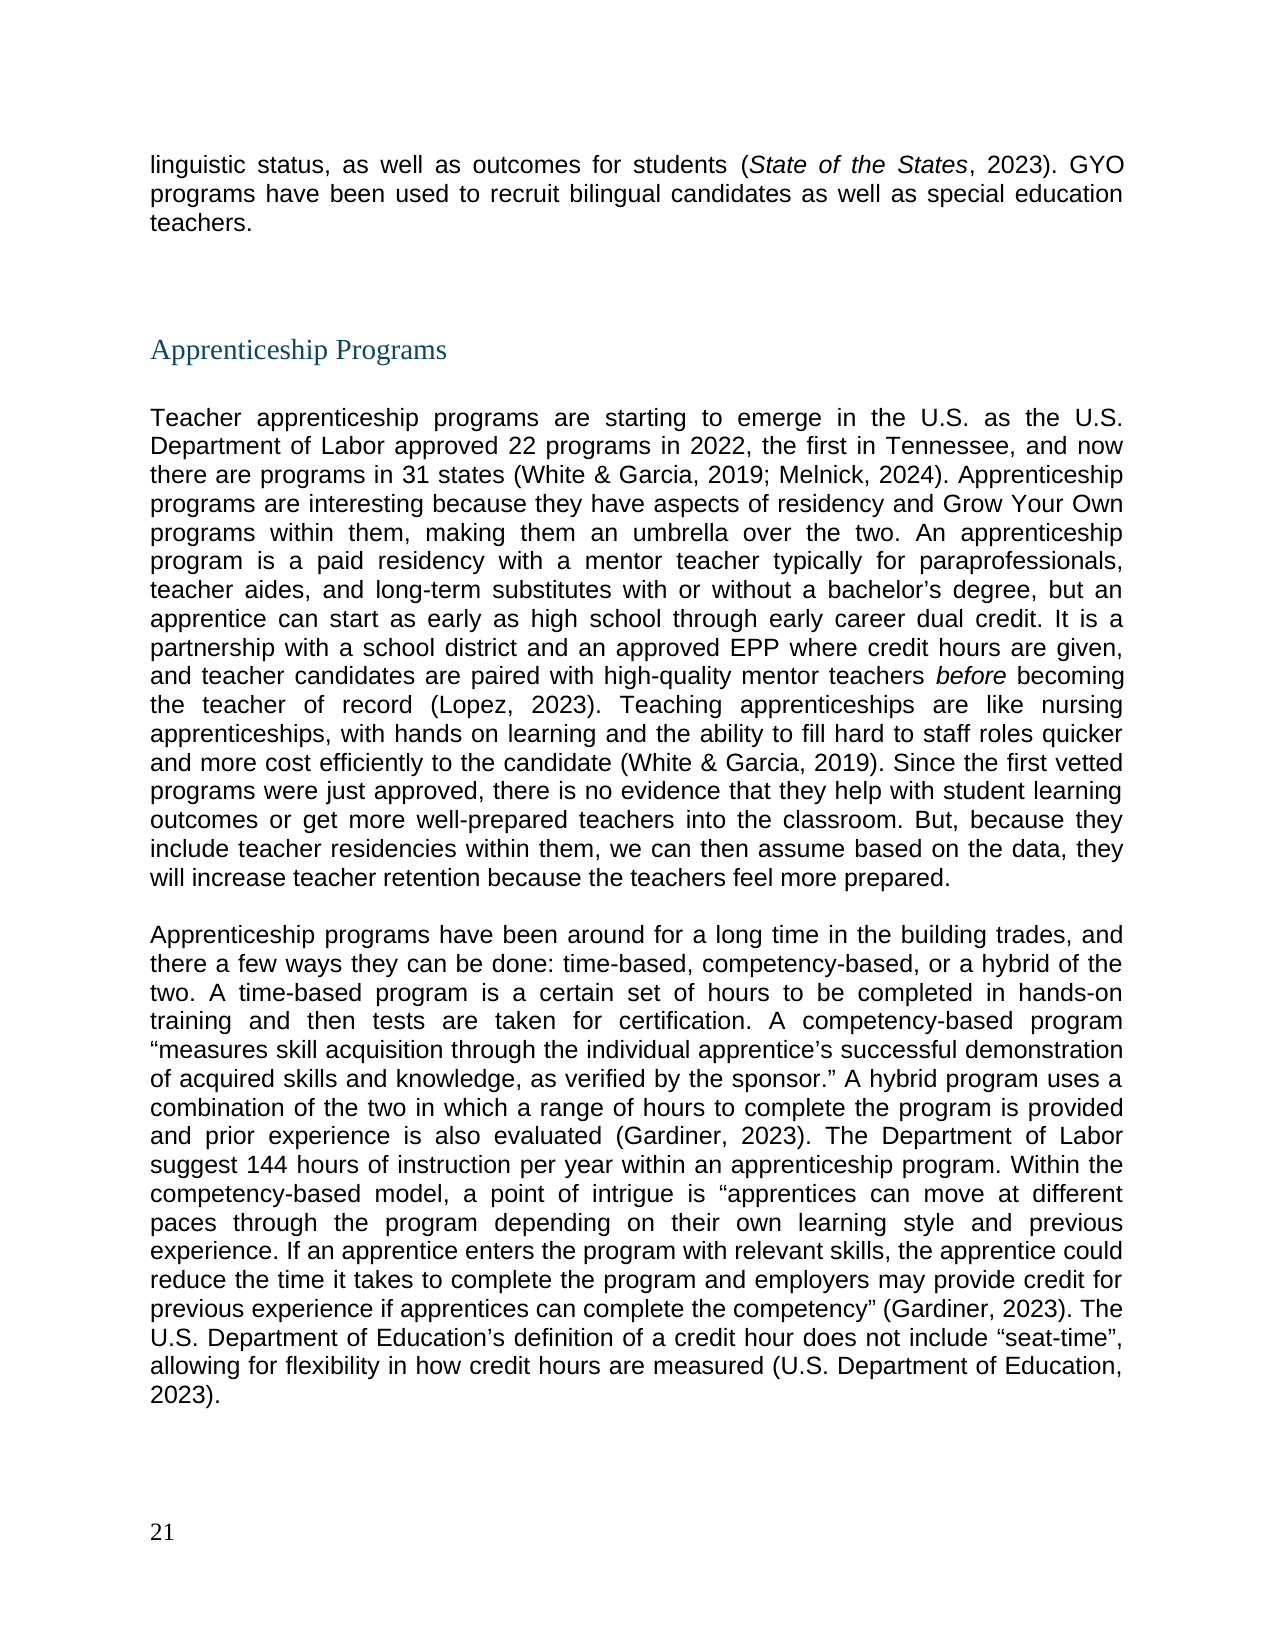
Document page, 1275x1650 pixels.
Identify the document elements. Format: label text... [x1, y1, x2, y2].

text Apprenticeship programs have been around for a long time in the building trades, and there a few ways they can be done: time-based, competency-based, or a hybrid of the two. A time-based program is a certain set of hours to be completed in hands-on training and then tests are taken for certification. A competency-based program “measures skill acquisition through the individual apprentice’s successful demonstration of acquired skills and knowledge, as verified by the sponsor.” A hybrid program uses a combination of the two in which a range of hours to complete the program is provided and prior experience is also evaluated (Gardiner, 2023). The Department of Labor suggest 144 hours of instruction per year within an apprenticeship program. Within the competency-based model, a point of intrigue is “apprentices can move at different paces through the program depending on their own learning style and previous experience. If an apprentice enters the program with relevant skills, the apprentice could reduce the time it takes to complete the program and employers may provide credit for previous experience if apprentices can complete the competency” (Gardiner, 2023). The U.S. Department of Education’s definition of a credit hour does not include “seat-time”, allowing for flexibility in how credit hours are measured (U.S. Department of Education, 2023). [150, 920, 1125, 1409]
subtitle Apprenticeship Programs [150, 332, 1125, 365]
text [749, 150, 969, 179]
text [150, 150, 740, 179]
text Teacher apprenticeship programs are starting to emerge in the U.S. as the U.S. Department of Labor approved 22 programs in 2022, the first in Tennessee, and now there are programs in 31 states (White & Garcia, 2019; Melnick, 2024). Apprenticeship programs are interesting because they have aspects of residency and Grow Your Own programs within them, making them an umbrella over the two. An apprenticeship program is a paid residency with a mentor teacher typically for paraprofessionals, teacher aides, and long-term substitutes with or without a bachelor’s degree, but an apprentice can start as early as high school through early career dual credit. It is a partnership with a school district and an approved EPP where credit hours are given, and teacher candidates are paired with high-quality mentor teachers before becoming the teacher of record (Lopez, 2023). Teaching apprenticeships are like nursing apprenticeships, with hands on learning and the ability to fill hard to staff roles quicker and more cost efficiently to the candidate (White & Garcia, 2019). Since the first vetted programs were just approved, there is no evidence that they help with student learning outcomes or get more well-prepared teachers into the classroom. But, because they include teacher residencies within them, we can then assume based on the data, they will increase teacher retention because the teachers feel more prepared. [150, 402, 1125, 891]
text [150, 207, 1125, 236]
